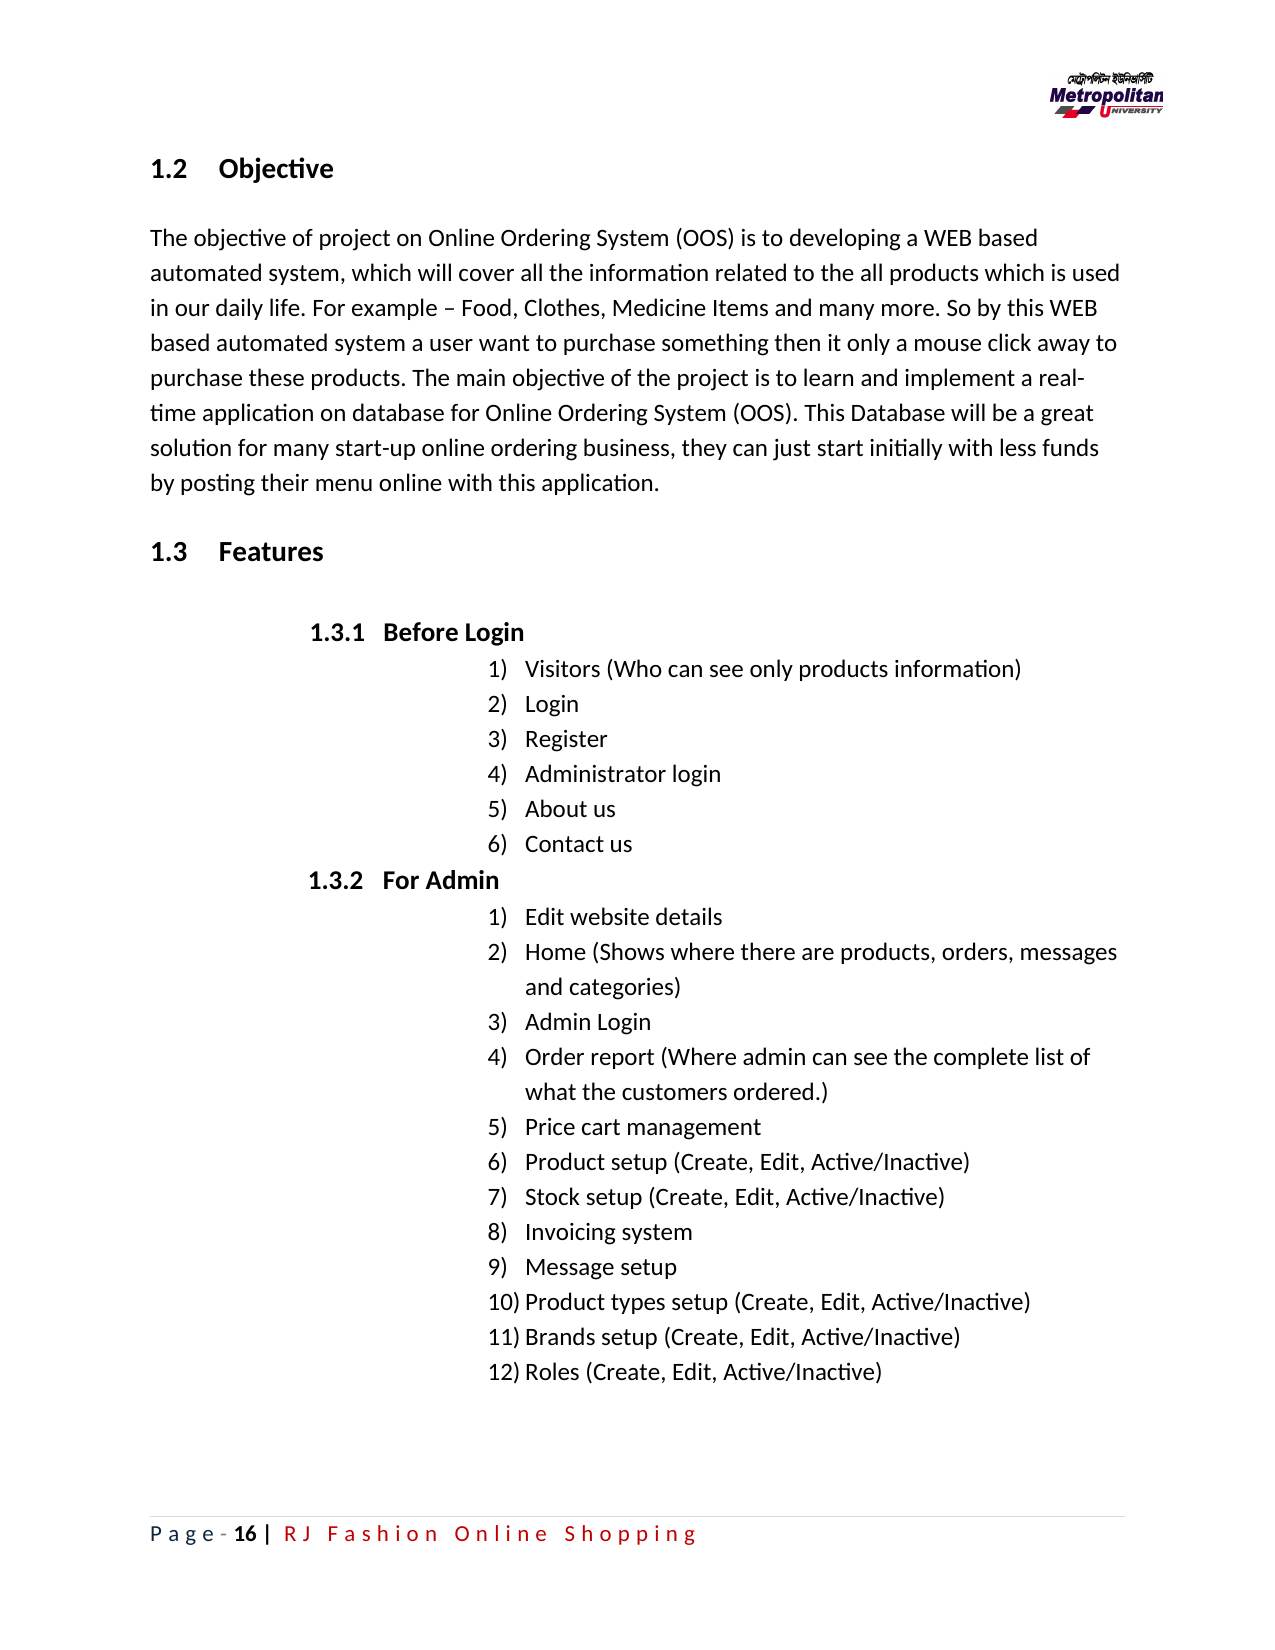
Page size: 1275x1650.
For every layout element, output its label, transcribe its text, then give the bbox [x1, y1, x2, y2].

list Product types setup (Create, Edit, Active/Inactive) [487, 1286, 1125, 1317]
list Message setup [487, 1251, 1125, 1282]
list Visitors (Who can see only products information) [487, 653, 1125, 684]
list Administrator login [487, 758, 1125, 789]
list For Admin [308, 863, 1125, 896]
text The objective of project on Online Ordering System (OOS) is to developing a WEB based automated system, which will cover all the information related to the all products which is used in our daily life. For example – Food, Clothes, Medicine Items and many more. So by this WEB based automated system a user want to purchase something then it only a mouse click away to purchase these products. The main objective of the project is to learn and implement a real-time application on database for Online Ordering System (OOS). This Database will be a great solution for many start-up online ordering business, they can just start initially with less funds by posting their menu online with this application. [150, 222, 1125, 498]
picture [1050, 72, 1163, 118]
list Register [487, 723, 1125, 754]
list Objective [150, 150, 1125, 186]
list Order report (Where admin can see the complete list of what the customers ordered.) [487, 1041, 1125, 1107]
list Contact us [487, 828, 1125, 859]
list Home (Shows where there are products, orders, messages and categories) [487, 936, 1125, 1002]
list About us [487, 793, 1125, 824]
list Edit website details [487, 901, 1125, 932]
list Stock setup (Create, Edit, Active/Inactive) [487, 1181, 1125, 1212]
list Brands setup (Create, Edit, Active/Inactive) [487, 1321, 1125, 1352]
list Admin Login [487, 1006, 1125, 1037]
list Invoicing system [487, 1216, 1125, 1247]
list Features [150, 533, 1125, 569]
list 1.3.1 Before Login [219, 615, 1125, 648]
list Price cart management [487, 1111, 1125, 1142]
list Roles (Create, Edit, Active/Inactive) [487, 1356, 1125, 1387]
list Product setup (Create, Edit, Active/Inactive) [487, 1146, 1125, 1177]
list Login [487, 688, 1125, 719]
